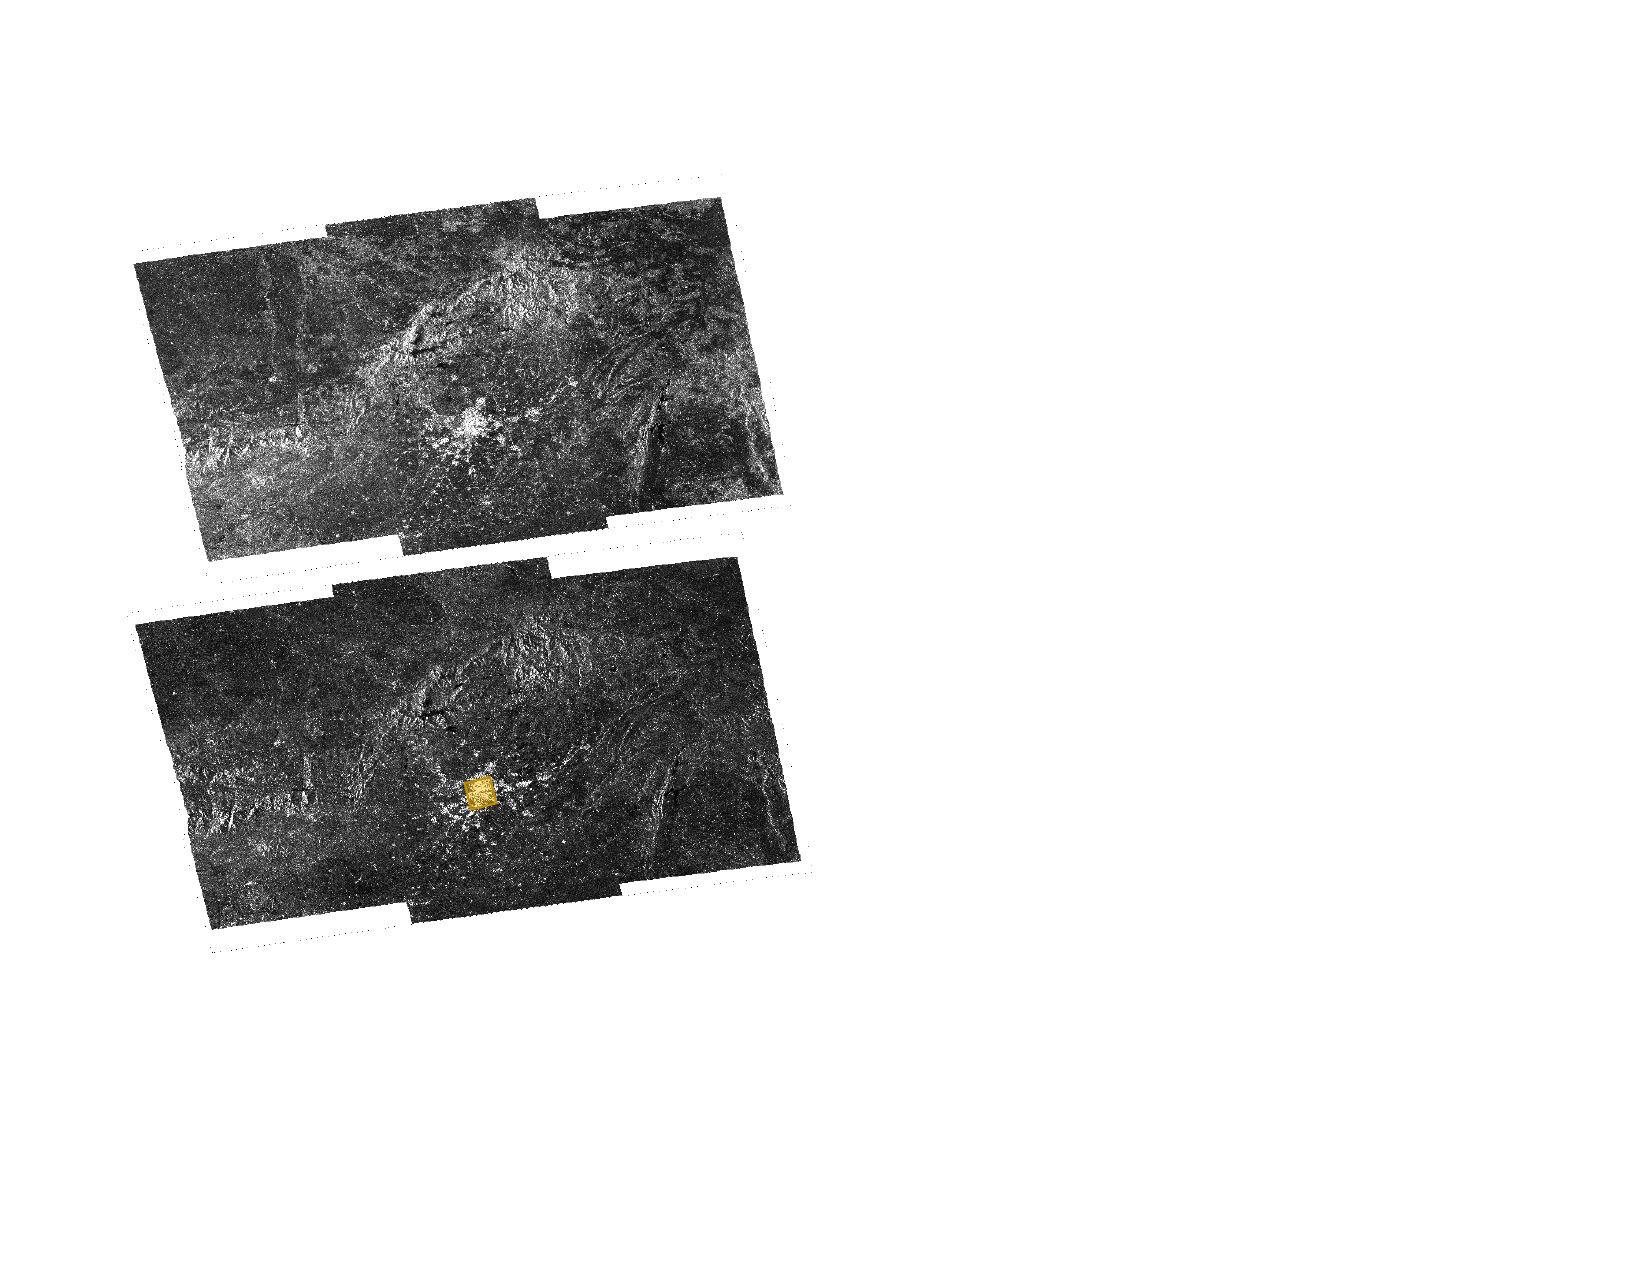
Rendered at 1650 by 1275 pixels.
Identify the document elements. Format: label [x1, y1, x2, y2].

picture [120, 163, 817, 960]
